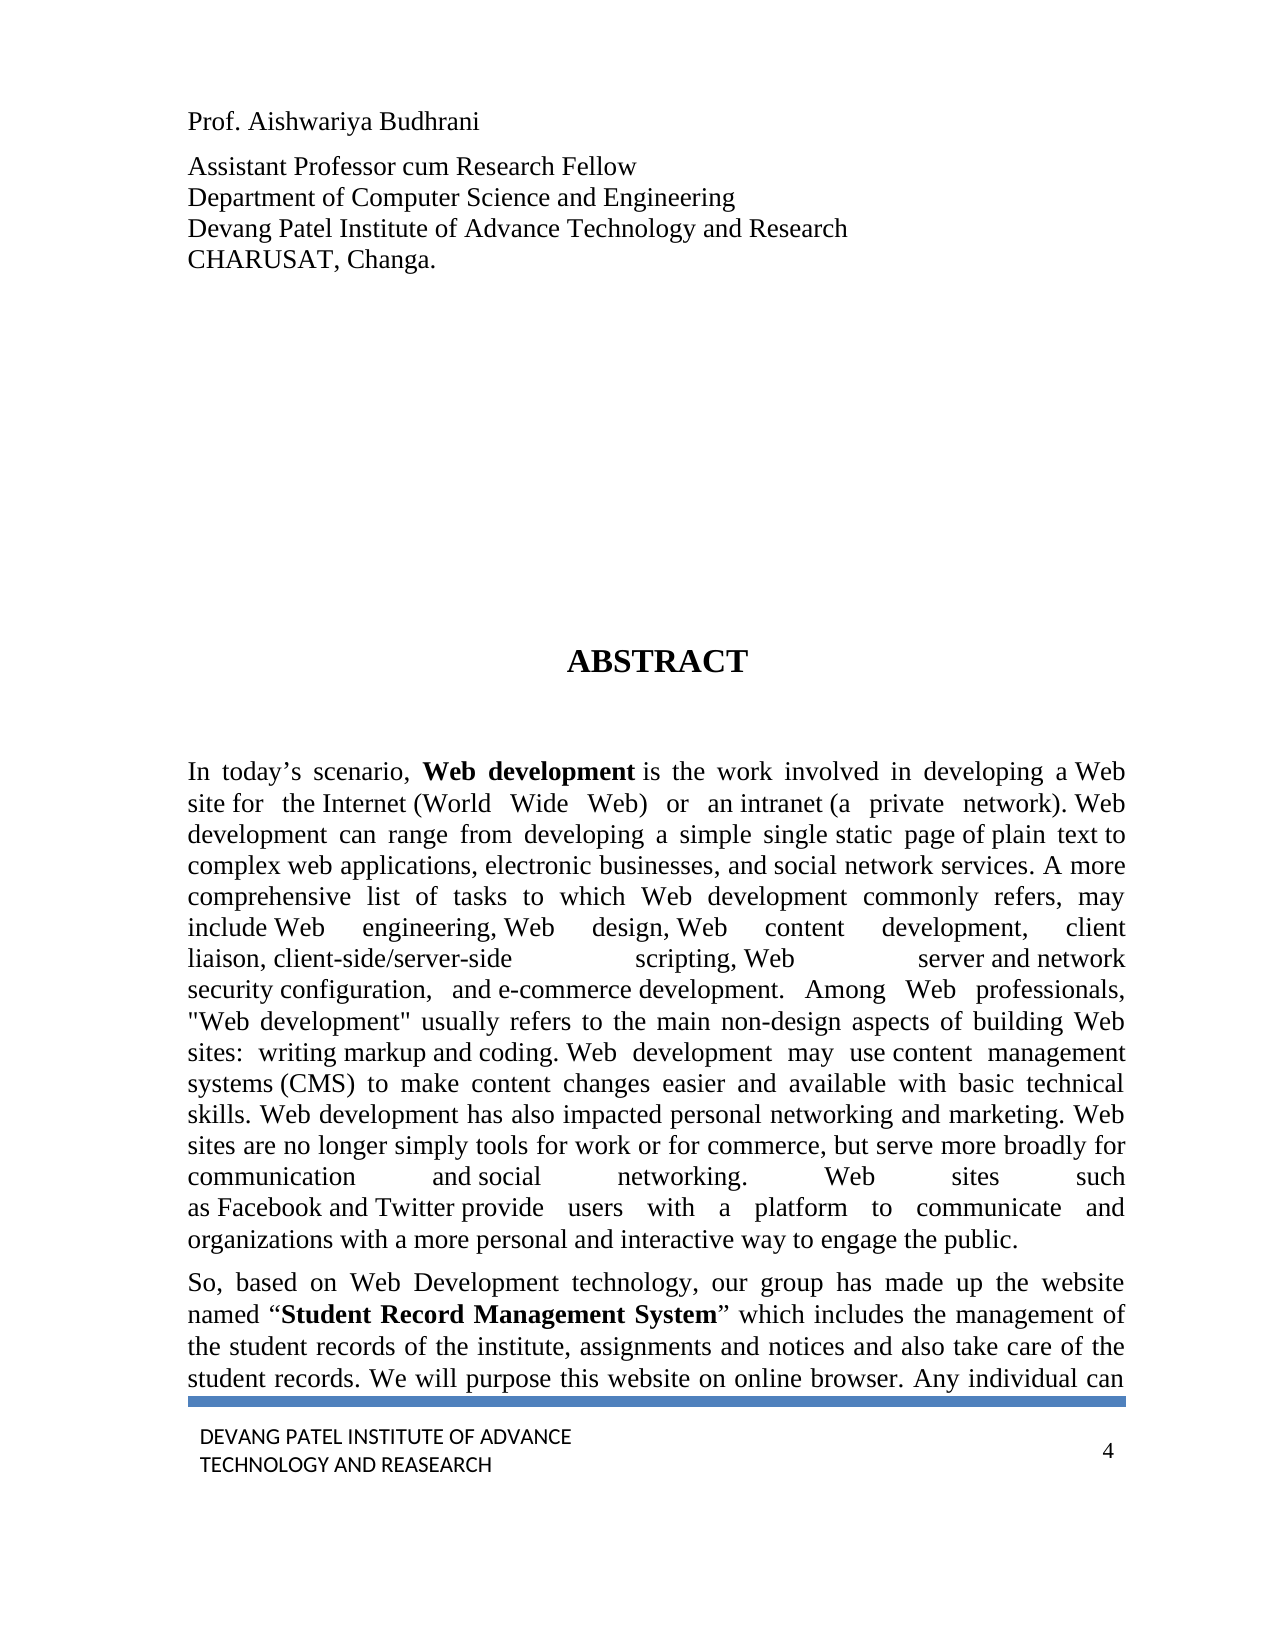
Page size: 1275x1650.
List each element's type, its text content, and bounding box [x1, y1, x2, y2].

text Assistant Professor cum Research Fellow [187, 150, 1126, 181]
text In today’s scenario, Web development is the work involved in developing a Web site for the Internet (World Wide Web) or an intranet (a private network). Web development can range from developing a simple single static page of plain text to complex web applications, electronic businesses, and social network services. A more comprehensive list of tasks to which Web development commonly refers, may include Web engineering, Web design, Web content development, client liaison, client-side/server-side scripting, Web server and network security configuration, and e-commerce development. Among Web professionals, "Web development" usually refers to the main non-design aspects of building Web sites: writing markup and coding. Web development may use content management systems (CMS) to make content changes easier and available with basic technical skills. Web development has also impacted personal networking and marketing. Web sites are no longer simply tools for work or for commerce, but serve more broadly for communication and social networking. Web sites such as Facebook and Twitter provide users with a platform to communicate and organizations with a more personal and interactive way to engage the public. [187, 756, 1126, 1254]
text Department of Computer Science and Engineering [187, 181, 1126, 212]
text ABSTRACT [187, 642, 1127, 680]
text CHARUSAT, Changa. [187, 243, 1126, 274]
text Prof. Aishwariya Budhrani [187, 106, 1126, 137]
text Devang Patel Institute of Advance Technology and Research [187, 212, 1126, 243]
